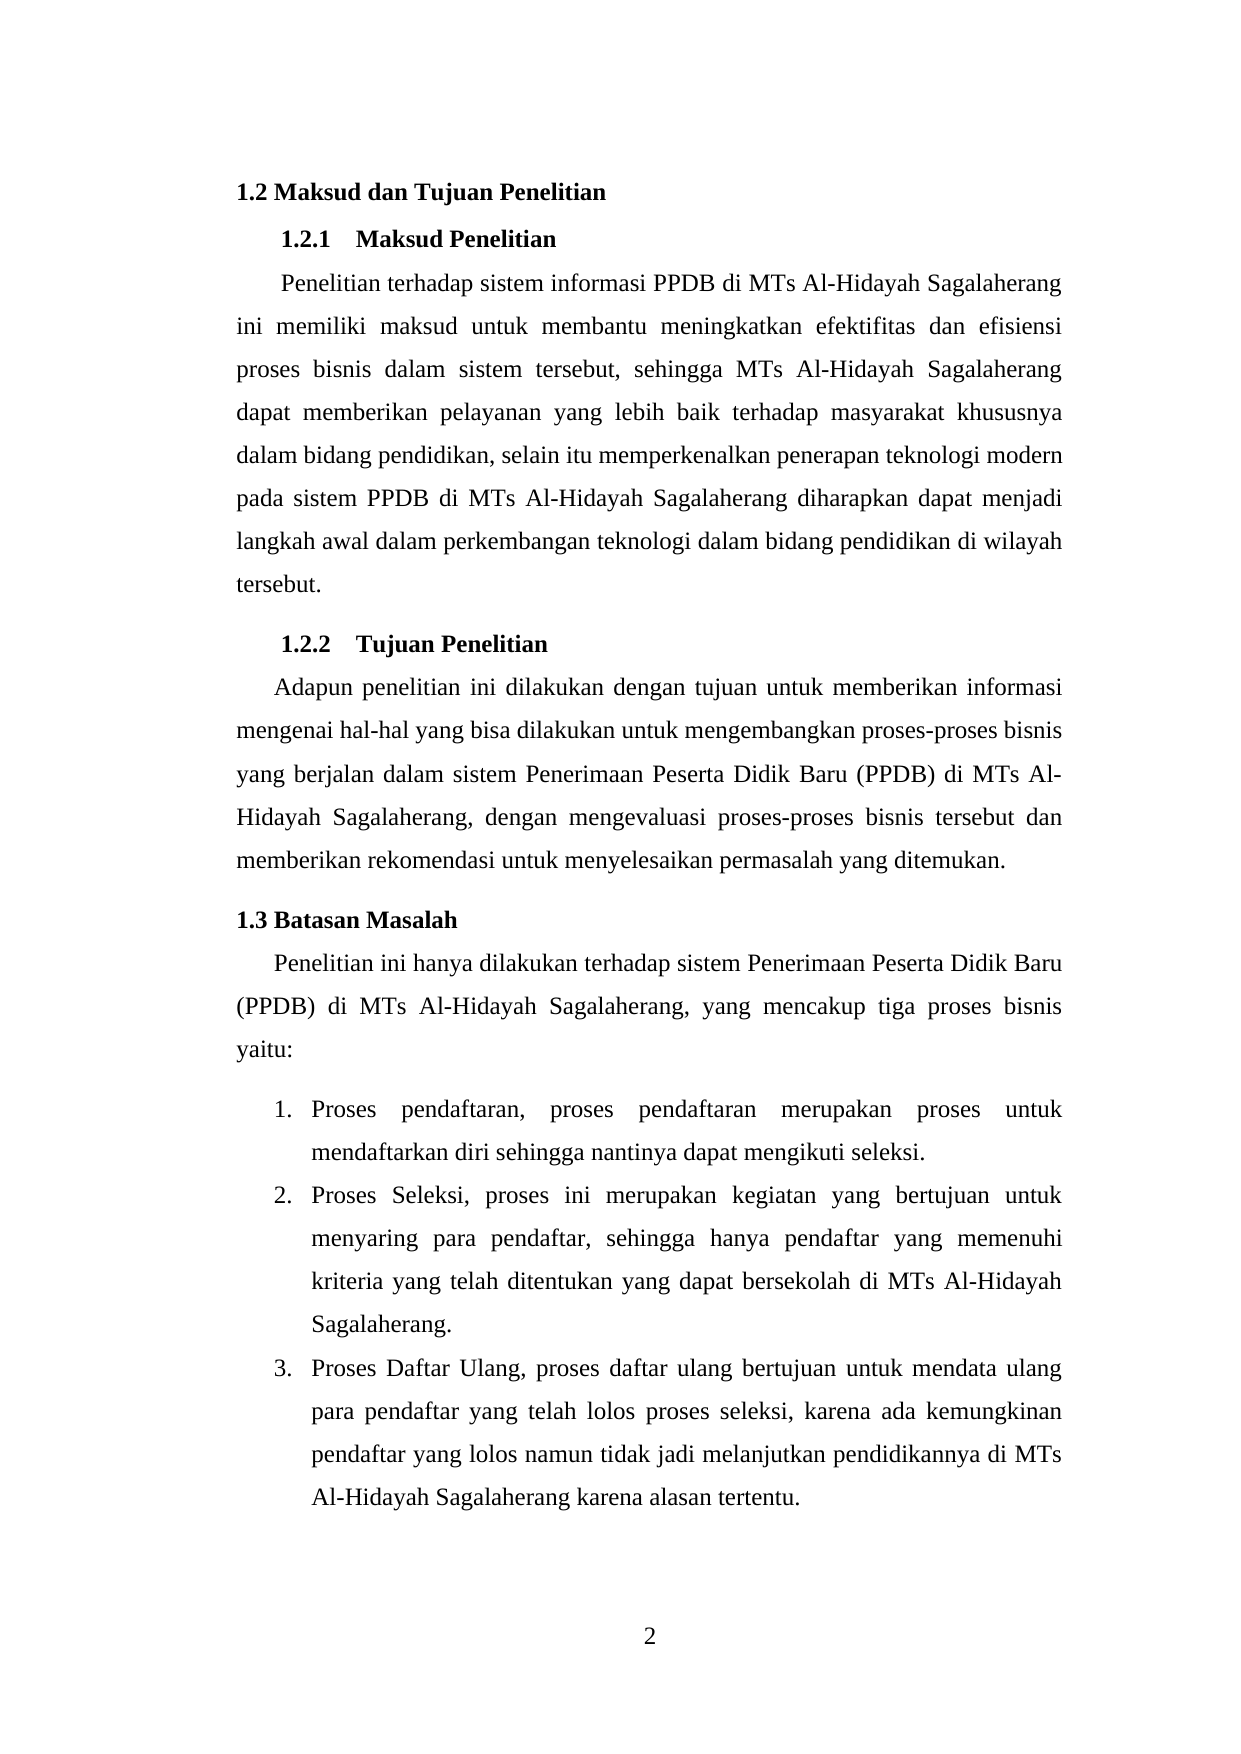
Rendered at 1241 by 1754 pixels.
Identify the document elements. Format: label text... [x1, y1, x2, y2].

subtitle Maksud Penelitian [281, 224, 1063, 253]
list Proses pendaftaran, proses pendaftaran merupakan proses untuk mendaftarkan diri sehingga nantinya dapat mengikuti seleksi. [274, 1094, 1063, 1166]
text Penelitian ini hanya dilakukan terhadap sistem Penerimaan Peserta Didik Baru (PPDB) di MTs Al-Hidayah Sagalaherang, yang mencakup tiga proses bisnis yaitu: [236, 948, 1063, 1063]
text Adapun penelitian ini dilakukan dengan tujuan untuk memberikan informasi mengenai hal-hal yang bisa dilakukan untuk mengembangkan proses-proses bisnis yang berjalan dalam sistem Penerimaan Peserta Didik Baru (PPDB) di MTs Al-Hidayah Sagalaherang, dengan mengevaluasi proses-proses bisnis tersebut dan memberikan rekomendasi untuk menyelesaikan permasalah yang ditemukan. [236, 672, 1063, 874]
subtitle Batasan Masalah [236, 905, 1063, 933]
list Proses Seleksi, proses ini merupakan kegiatan yang bertujuan untuk menyaring para pendaftar, sehingga hanya pendaftar yang memenuhi kriteria yang telah ditentukan yang dapat bersekolah di MTs Al-Hidayah Sagalaherang. [274, 1180, 1063, 1338]
subtitle Maksud dan Tujuan Penelitian [236, 177, 1063, 206]
text Penelitian terhadap sistem informasi PPDB di MTs Al-Hidayah Sagalaherang ini memiliki maksud untuk membantu meningkatkan efektifitas dan efisiensi proses bisnis dalam sistem tersebut, sehingga MTs Al-Hidayah Sagalaherang dapat memberikan pelayanan yang lebih baik terhadap masyarakat khususnya dalam bidang pendidikan, selain itu memperkenalkan penerapan teknologi modern pada sistem PPDB di MTs Al-Hidayah Sagalaherang diharapkan dapat menjadi langkah awal dalam perkembangan teknologi dalam bidang pendidikan di wilayah tersebut. [236, 268, 1063, 598]
list Proses Daftar Ulang, proses daftar ulang bertujuan untuk mendata ulang para pendaftar yang telah lolos proses seleksi, karena ada kemungkinan pendaftar yang lolos namun tidak jadi melanjutkan pendidikannya di MTs Al-Hidayah Sagalaherang karena alasan tertentu. [274, 1353, 1063, 1511]
subtitle Tujuan Penelitian [281, 629, 1063, 658]
